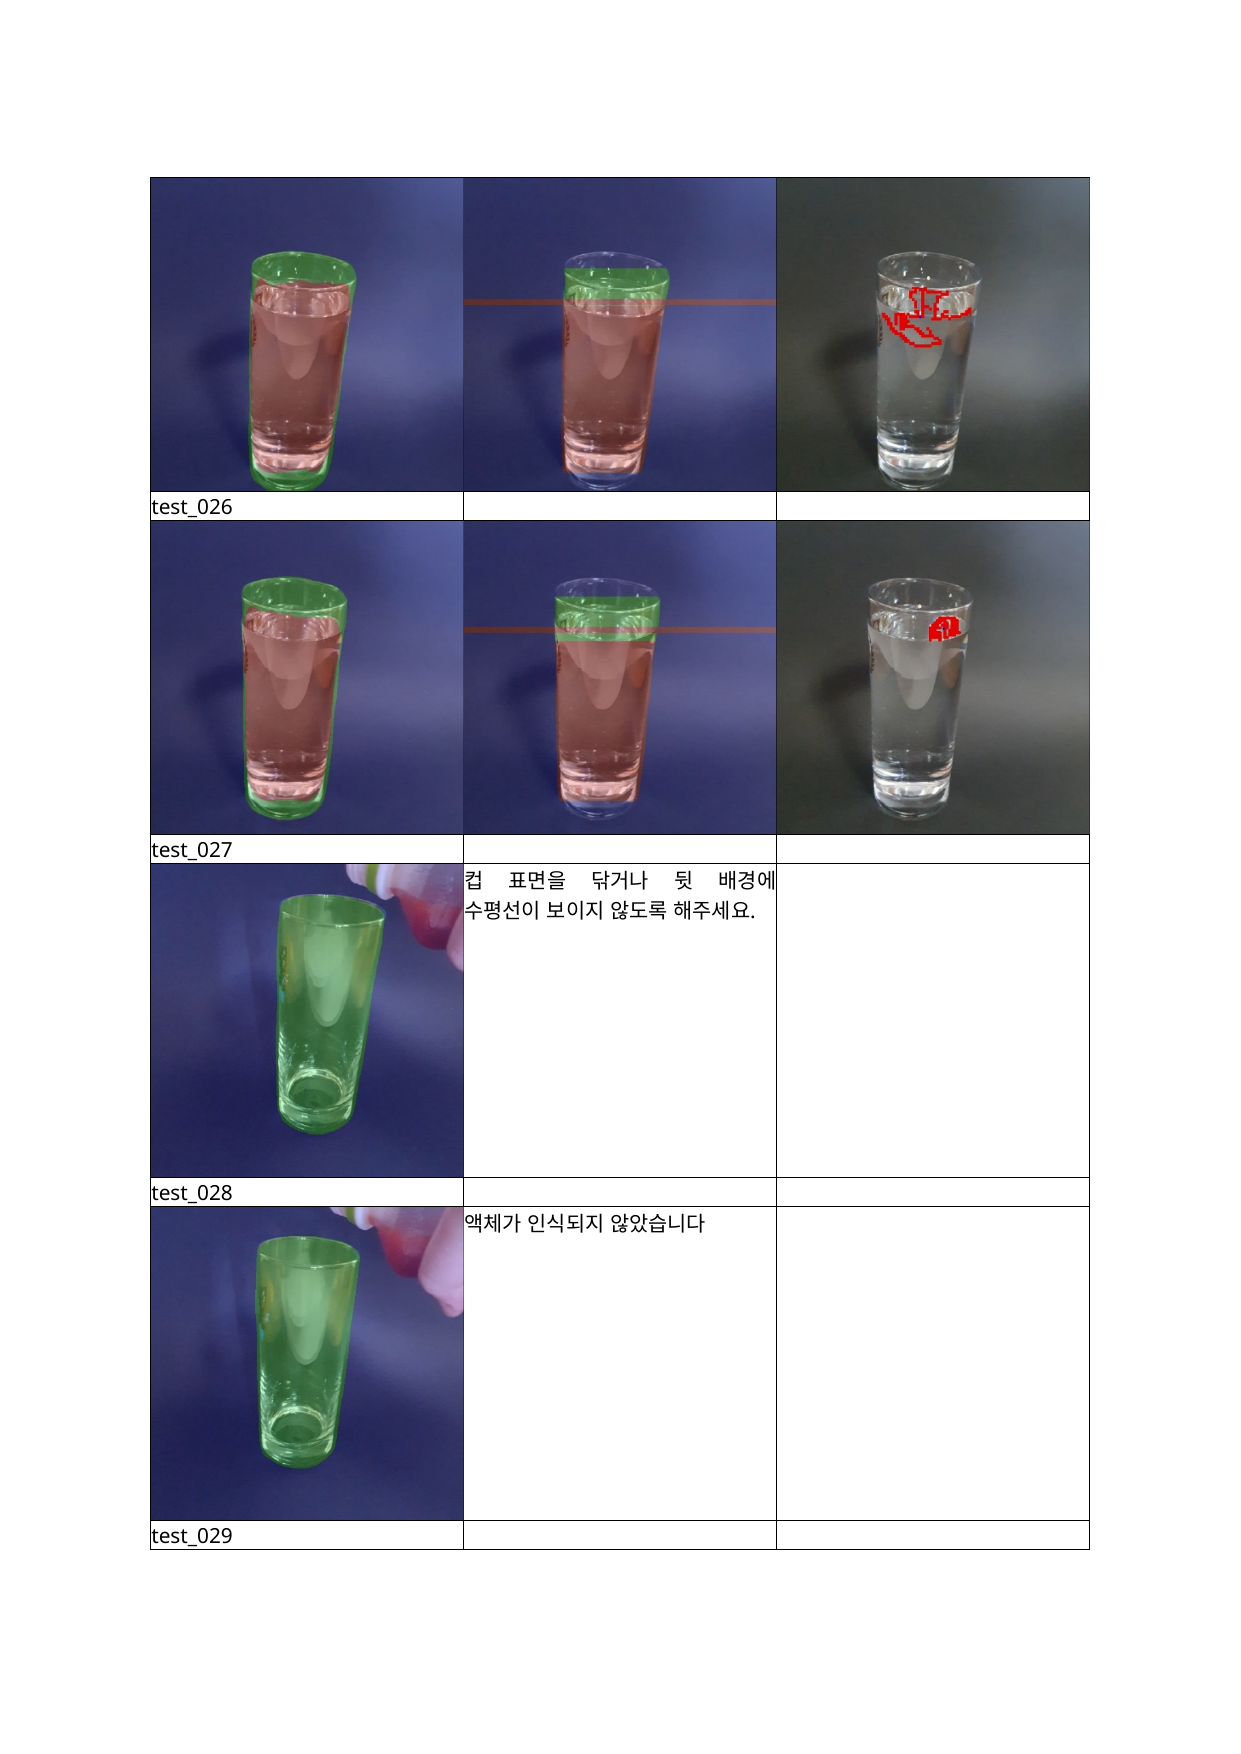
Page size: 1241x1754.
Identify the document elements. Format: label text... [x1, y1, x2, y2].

picture [151, 864, 464, 1177]
table_cell test_026 [151, 492, 463, 520]
table_cell [464, 1521, 776, 1549]
table_cell [777, 1178, 1089, 1206]
table_cell [777, 1207, 1089, 1520]
table_cell 컵 표면을 닦거나 뒷 배경에 수평선이 보이지 않도록 해주세요. [464, 864, 776, 1177]
table_cell 액체가 인식되지 않았습니다 [464, 1207, 776, 1520]
table_cell [777, 492, 1089, 520]
table_cell [464, 1178, 776, 1206]
table_cell [464, 835, 776, 863]
table_cell [777, 835, 1089, 863]
table_cell [464, 492, 776, 520]
picture [151, 1207, 464, 1520]
picture [151, 178, 1090, 491]
picture [151, 521, 1090, 834]
table_cell test_028 [151, 1178, 463, 1206]
table_cell test_027 [151, 835, 463, 863]
table_cell [777, 1521, 1089, 1549]
table_cell test_029 [151, 1521, 463, 1549]
table_cell [777, 864, 1089, 1177]
